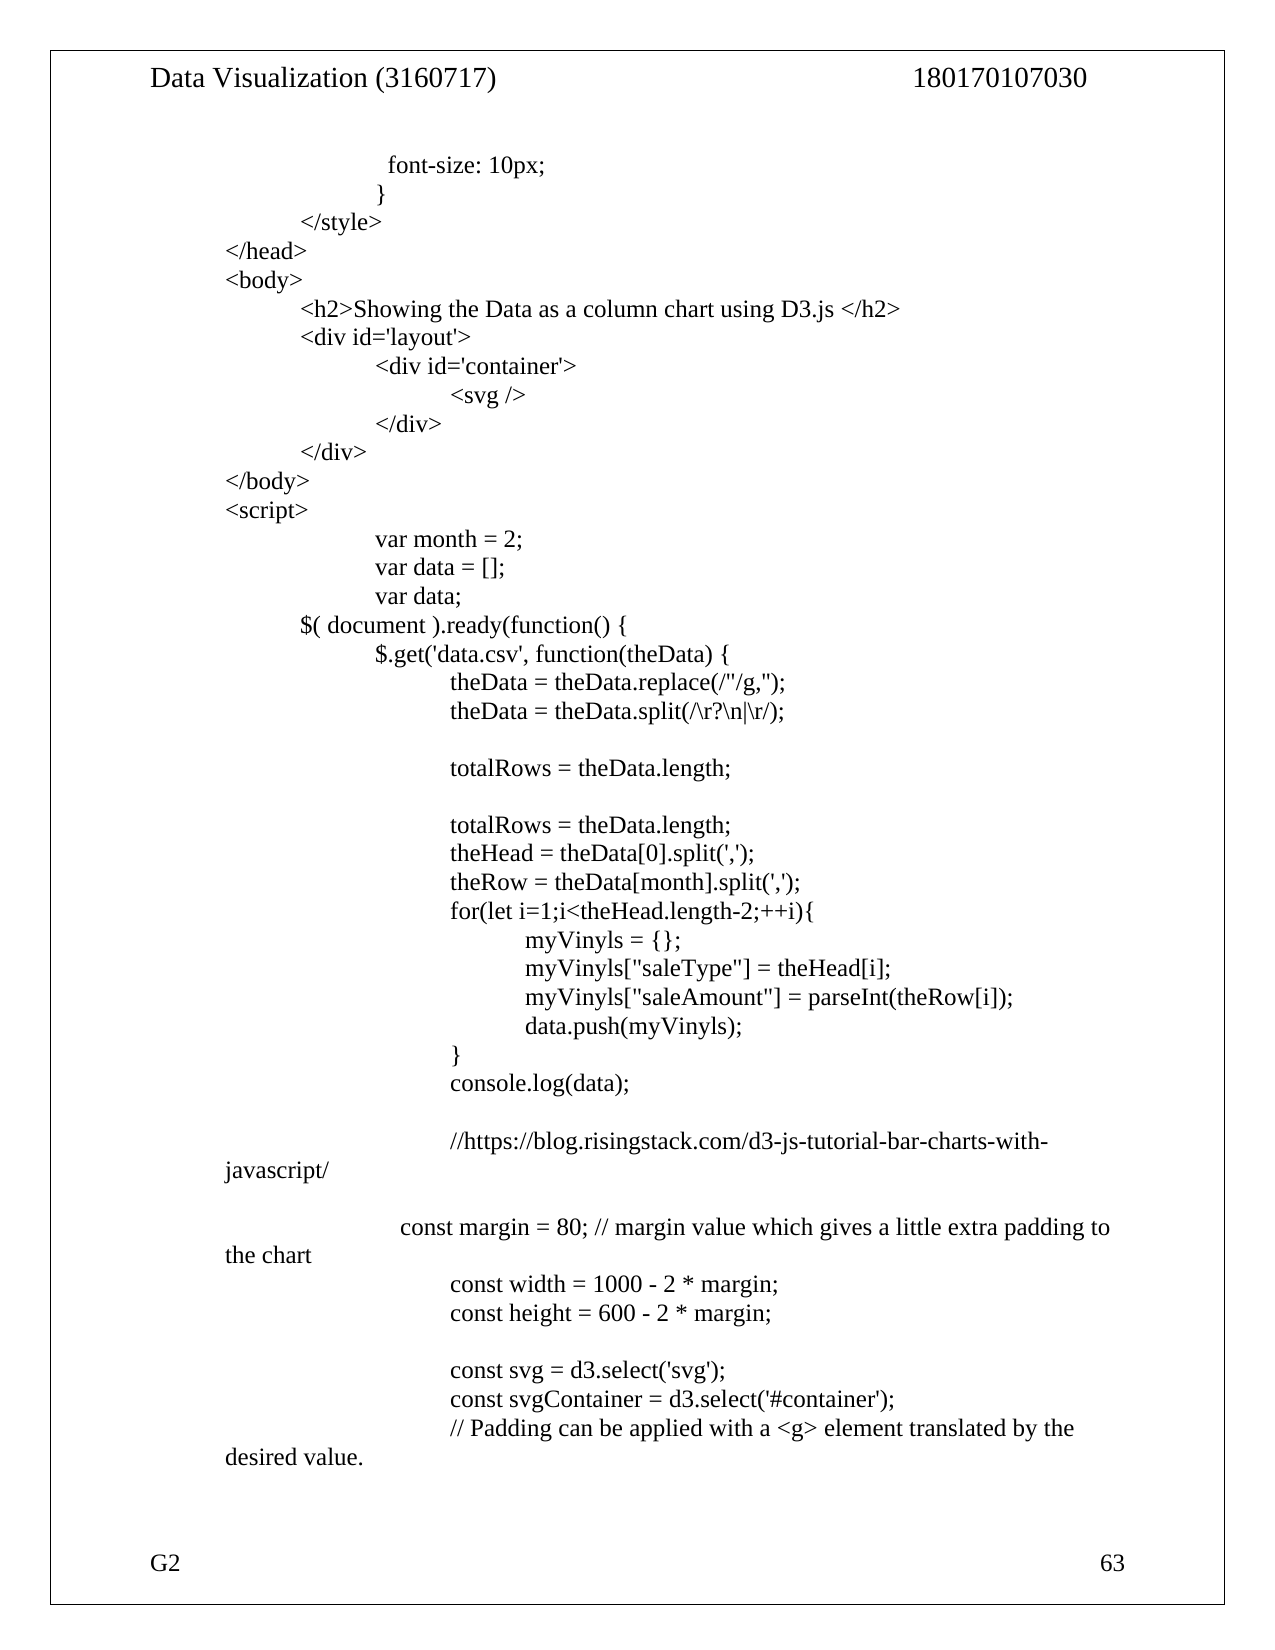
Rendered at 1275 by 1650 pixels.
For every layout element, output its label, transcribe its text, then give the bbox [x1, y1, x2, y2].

list $.get('data.csv', function(theData) { [225, 639, 1125, 667]
list </body> [225, 466, 1125, 495]
list <body> [225, 265, 1125, 294]
list theRow = theData[month].split(','); [225, 867, 1125, 896]
list const height = 600 - 2 * margin; [225, 1298, 1125, 1327]
list const width = 1000 - 2 * margin; [225, 1269, 1125, 1298]
list var data; [225, 581, 1125, 610]
list for(let i=1;i<theHead.length-2;++i){ [225, 896, 1125, 925]
list </style> [225, 207, 1125, 236]
list var month = 2; [225, 524, 1125, 552]
list } [225, 179, 1125, 207]
list data.push(myVinyls); [225, 1011, 1125, 1040]
list const margin = 80; // margin value which gives a little extra padding to the chart [225, 1212, 1125, 1269]
list <script> [225, 495, 1125, 524]
list myVinyls = {}; [225, 925, 1125, 953]
list const svg = d3.select('svg'); [225, 1355, 1125, 1384]
list const svgContainer = d3.select('#container'); [225, 1384, 1125, 1413]
list font-size: 10px; [225, 150, 1125, 179]
list <div id='container'> [225, 351, 1125, 380]
list theData = theData.replace(/"/g,''); [225, 667, 1125, 696]
list theData = theData.split(/\r?\n|\r/); [225, 696, 1125, 725]
list </div> [225, 437, 1125, 466]
list // Padding can be applied with a <g> element translated by the desired value. [225, 1413, 1125, 1470]
list $( document ).ready(function() { [225, 610, 1125, 639]
list <svg /> [225, 380, 1125, 409]
list var data = []; [225, 552, 1125, 581]
list //https://blog.risingstack.com/d3-js-tutorial-bar-charts-with-javascript/ [225, 1126, 1125, 1183]
list myVinyls["saleType"] = theHead[i]; [225, 953, 1125, 982]
list <h2>Showing the Data as a column chart using D3.js </h2> [225, 294, 1125, 322]
list theHead = theData[0].split(','); [225, 838, 1125, 867]
list myVinyls["saleAmount"] = parseInt(theRow[i]); [225, 982, 1125, 1011]
list <div id='layout'> [225, 322, 1125, 351]
list } [225, 1040, 1125, 1068]
list </div> [225, 409, 1125, 437]
list totalRows = theData.length; [225, 810, 1125, 838]
list totalRows = theData.length; [225, 753, 1125, 782]
list </head> [225, 236, 1125, 265]
list console.log(data); [225, 1068, 1125, 1097]
